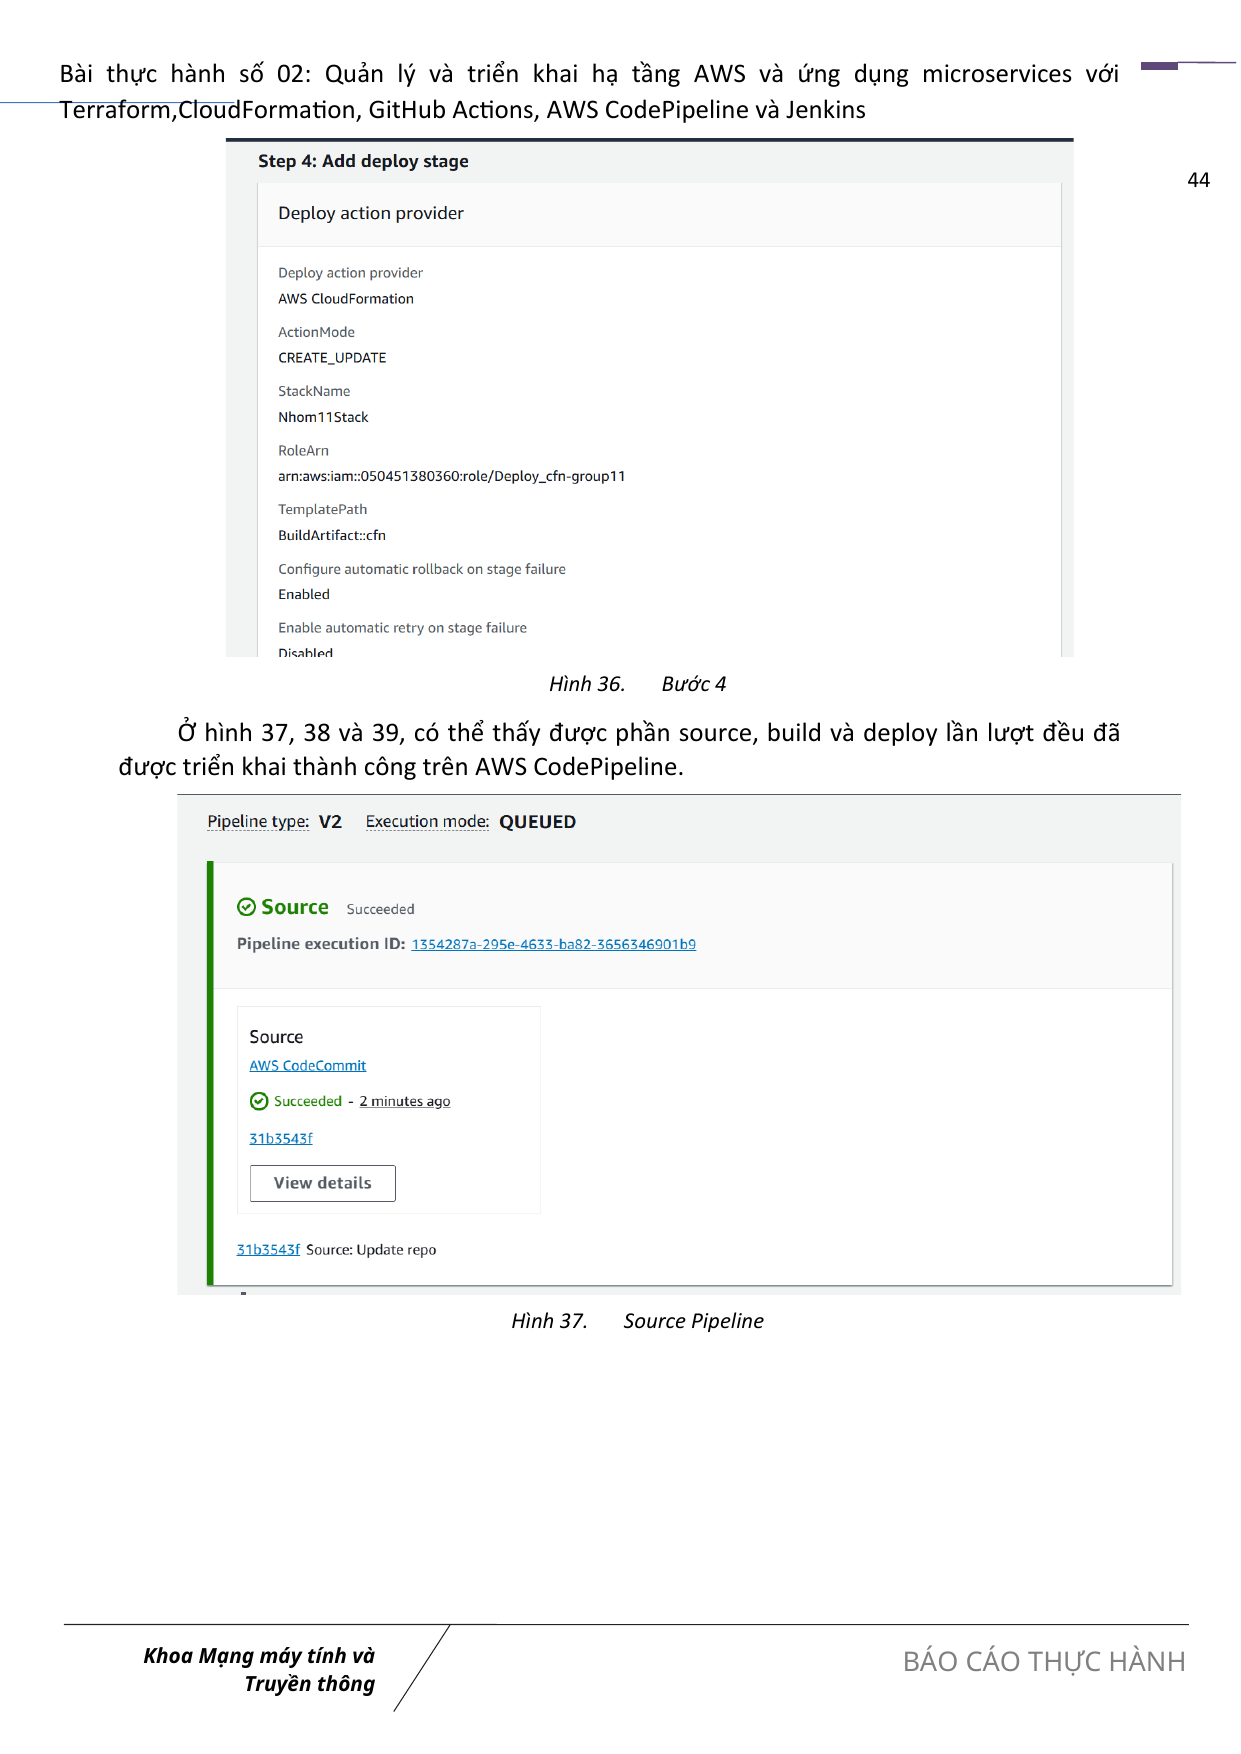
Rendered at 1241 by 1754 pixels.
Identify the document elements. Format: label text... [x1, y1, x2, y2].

picture [177, 794, 1182, 1295]
text Source Pipeline [156, 1307, 1122, 1335]
picture [225, 138, 1074, 657]
text Ở hình 37, 38 và 39, có thể thấy được phần source, build và deploy lần lượt đều đã được triển khai thành công trên AWS CodePipeline. [118, 716, 1122, 782]
text Bước 4 [156, 669, 1122, 698]
